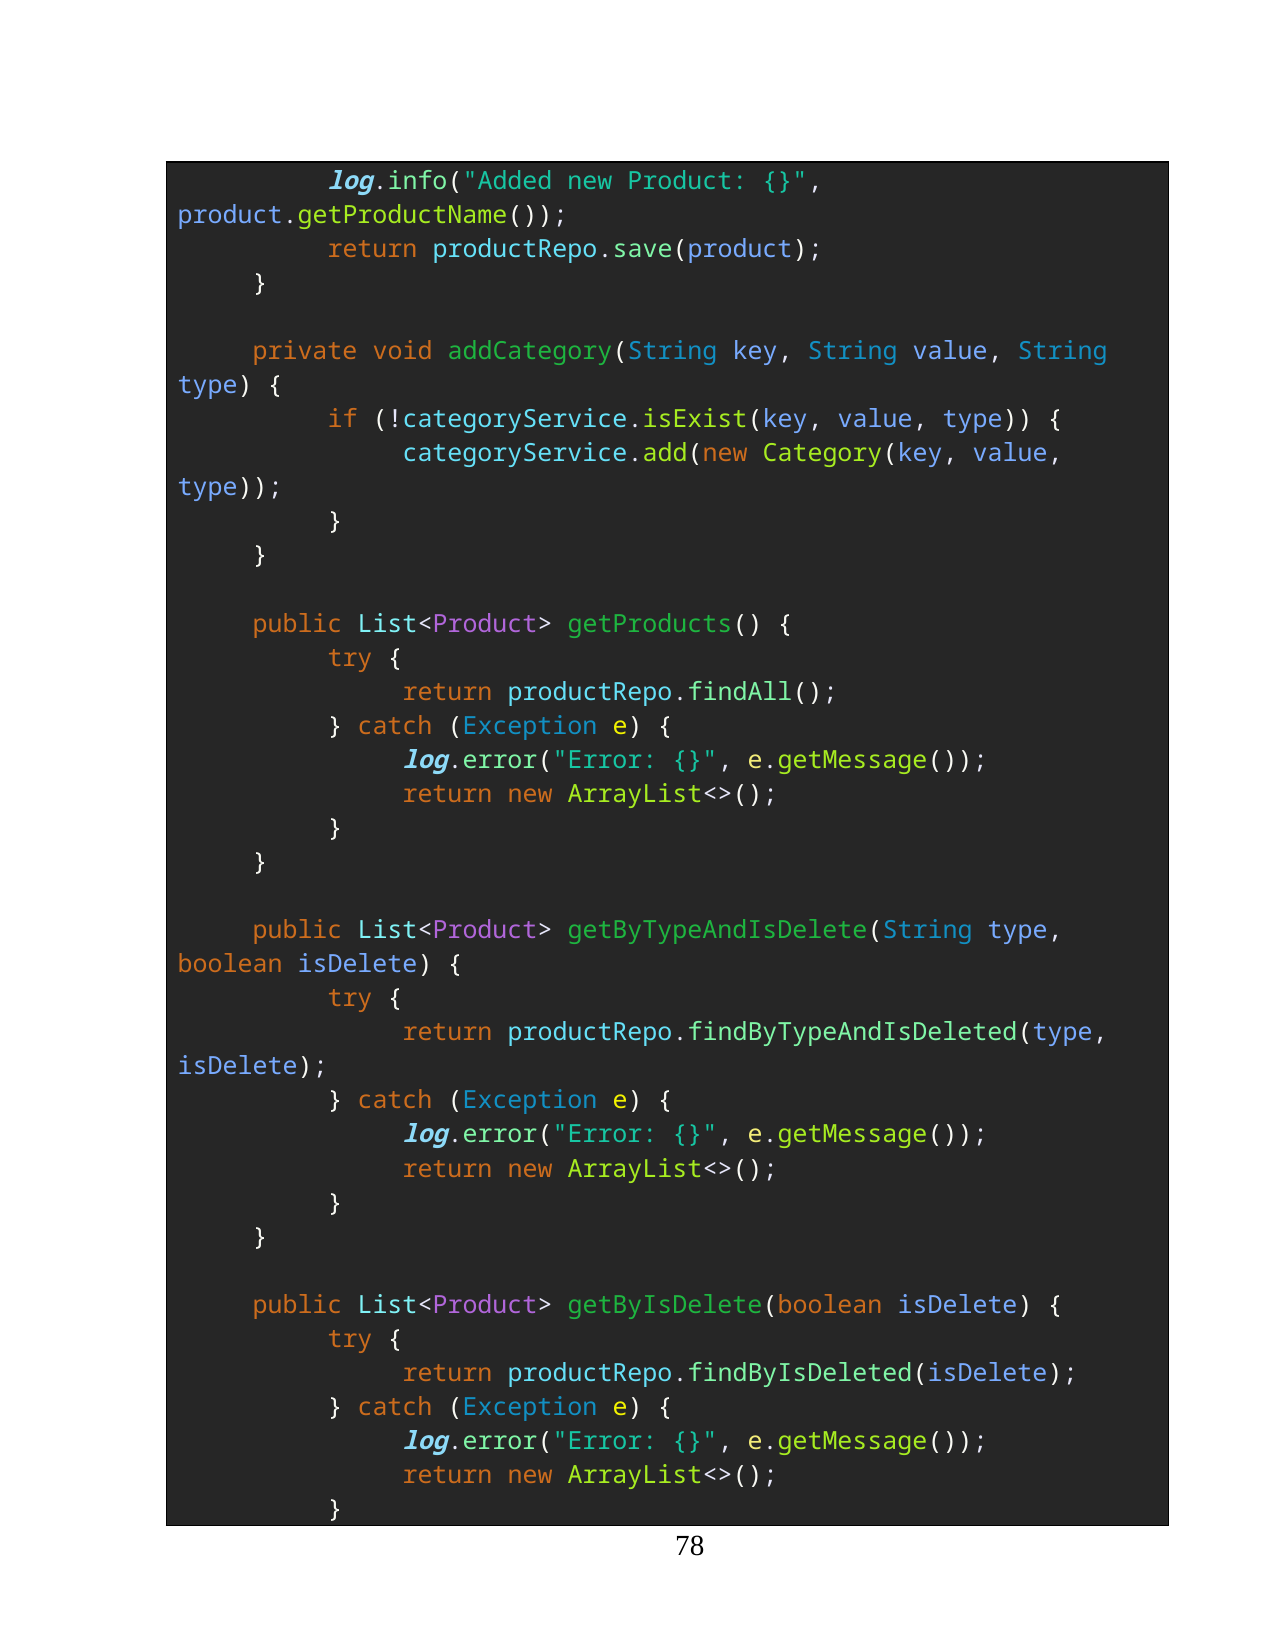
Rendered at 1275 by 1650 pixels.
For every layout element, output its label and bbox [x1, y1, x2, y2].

table_header [167, 163, 1168, 1525]
